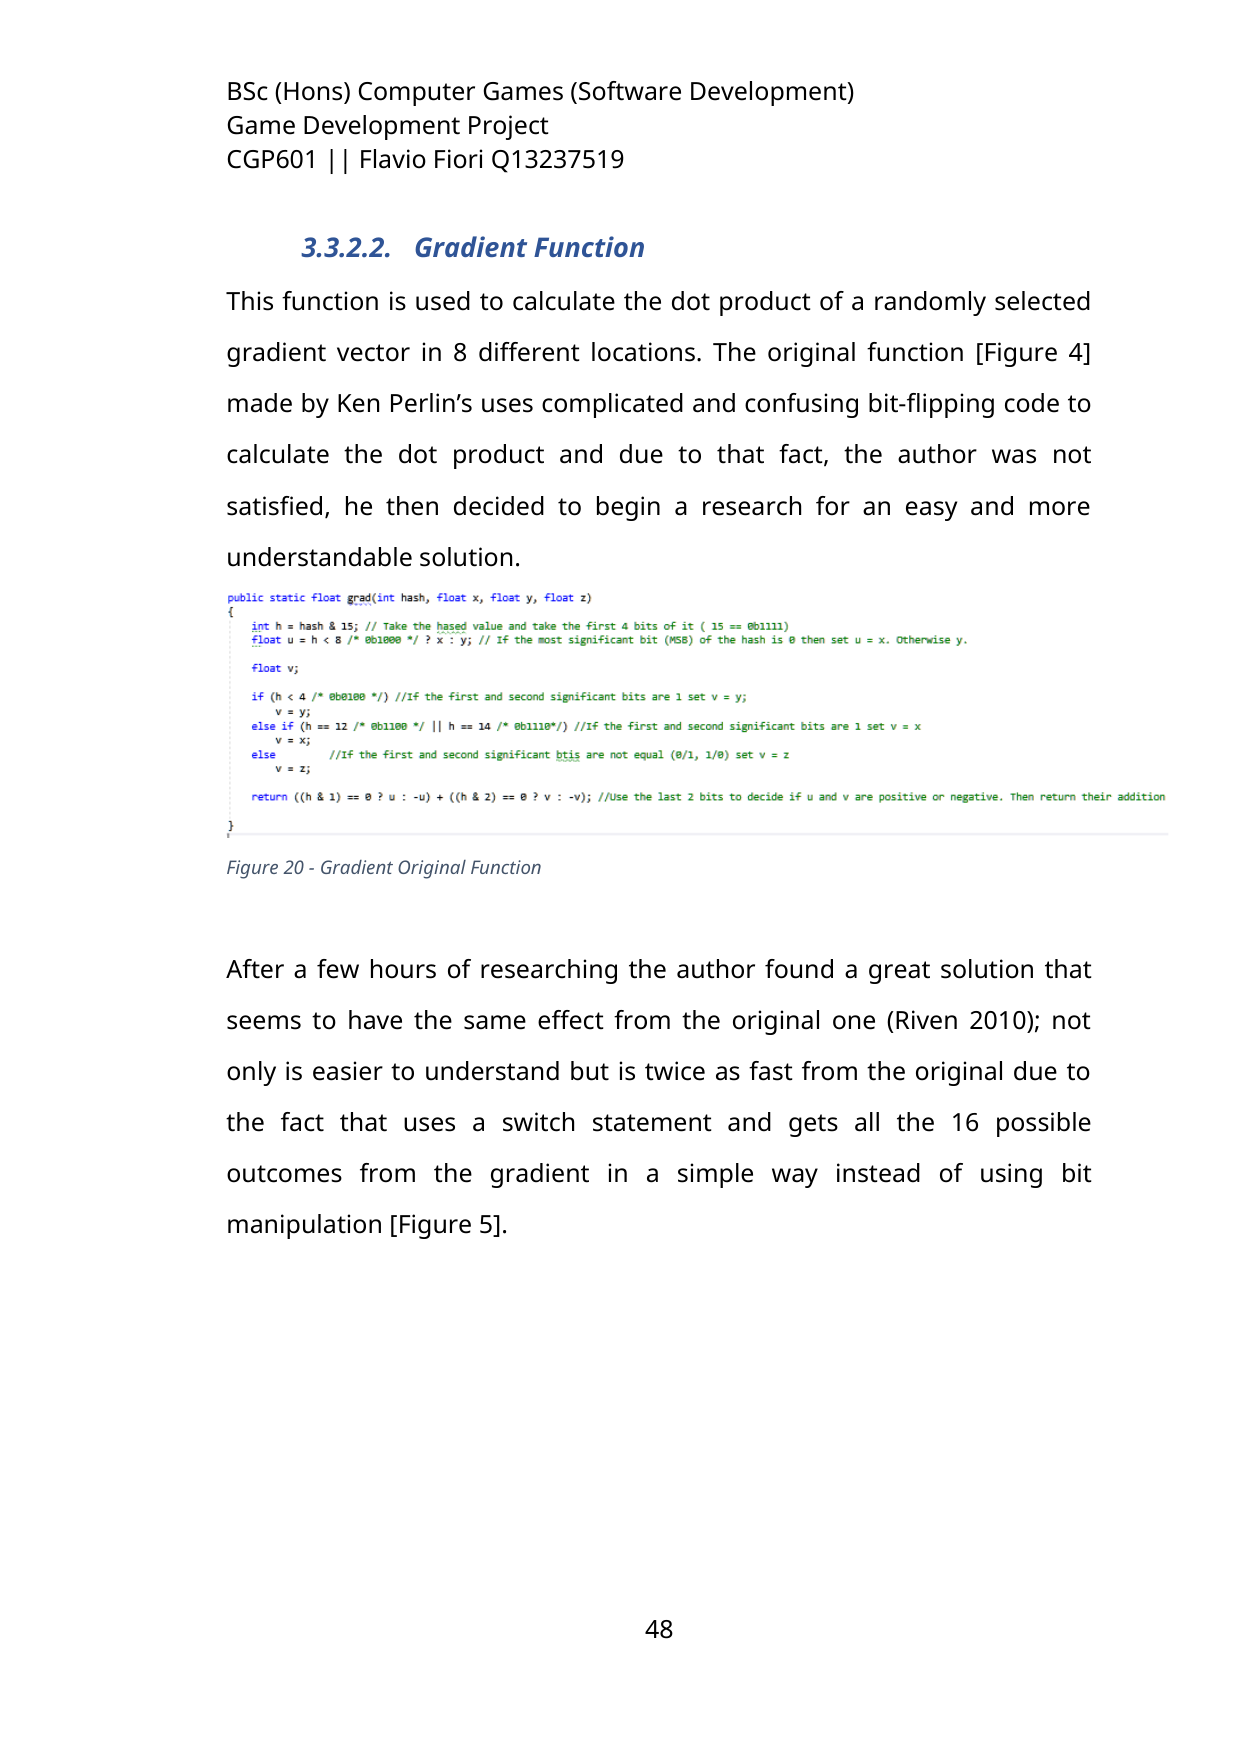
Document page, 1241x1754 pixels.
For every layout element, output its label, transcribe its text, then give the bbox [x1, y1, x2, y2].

text This function is used to calculate the dot product of a randomly selected gradient vector in 8 different locations. The original function [Figure 4] made by Ken Perlin’s uses complicated and confusing bit-flipping code to calculate the dot product and due to that fact, the author was not satisfied, he then decided to begin a research for an easy and more understandable solution. [226, 284, 1092, 573]
subtitle Gradient Function [301, 229, 1092, 266]
text After a few hours of researching the author found a great solution that seems to have the same effect from the original one (Riven 2010); not only is easier to understand but is twice as fast from the original due to the fact that uses a switch statement and gets all the 16 possible outcomes from the gradient in a simple way instead of using bit manipulation [Figure 5]. [226, 952, 1092, 1241]
picture [226, 590, 1169, 838]
